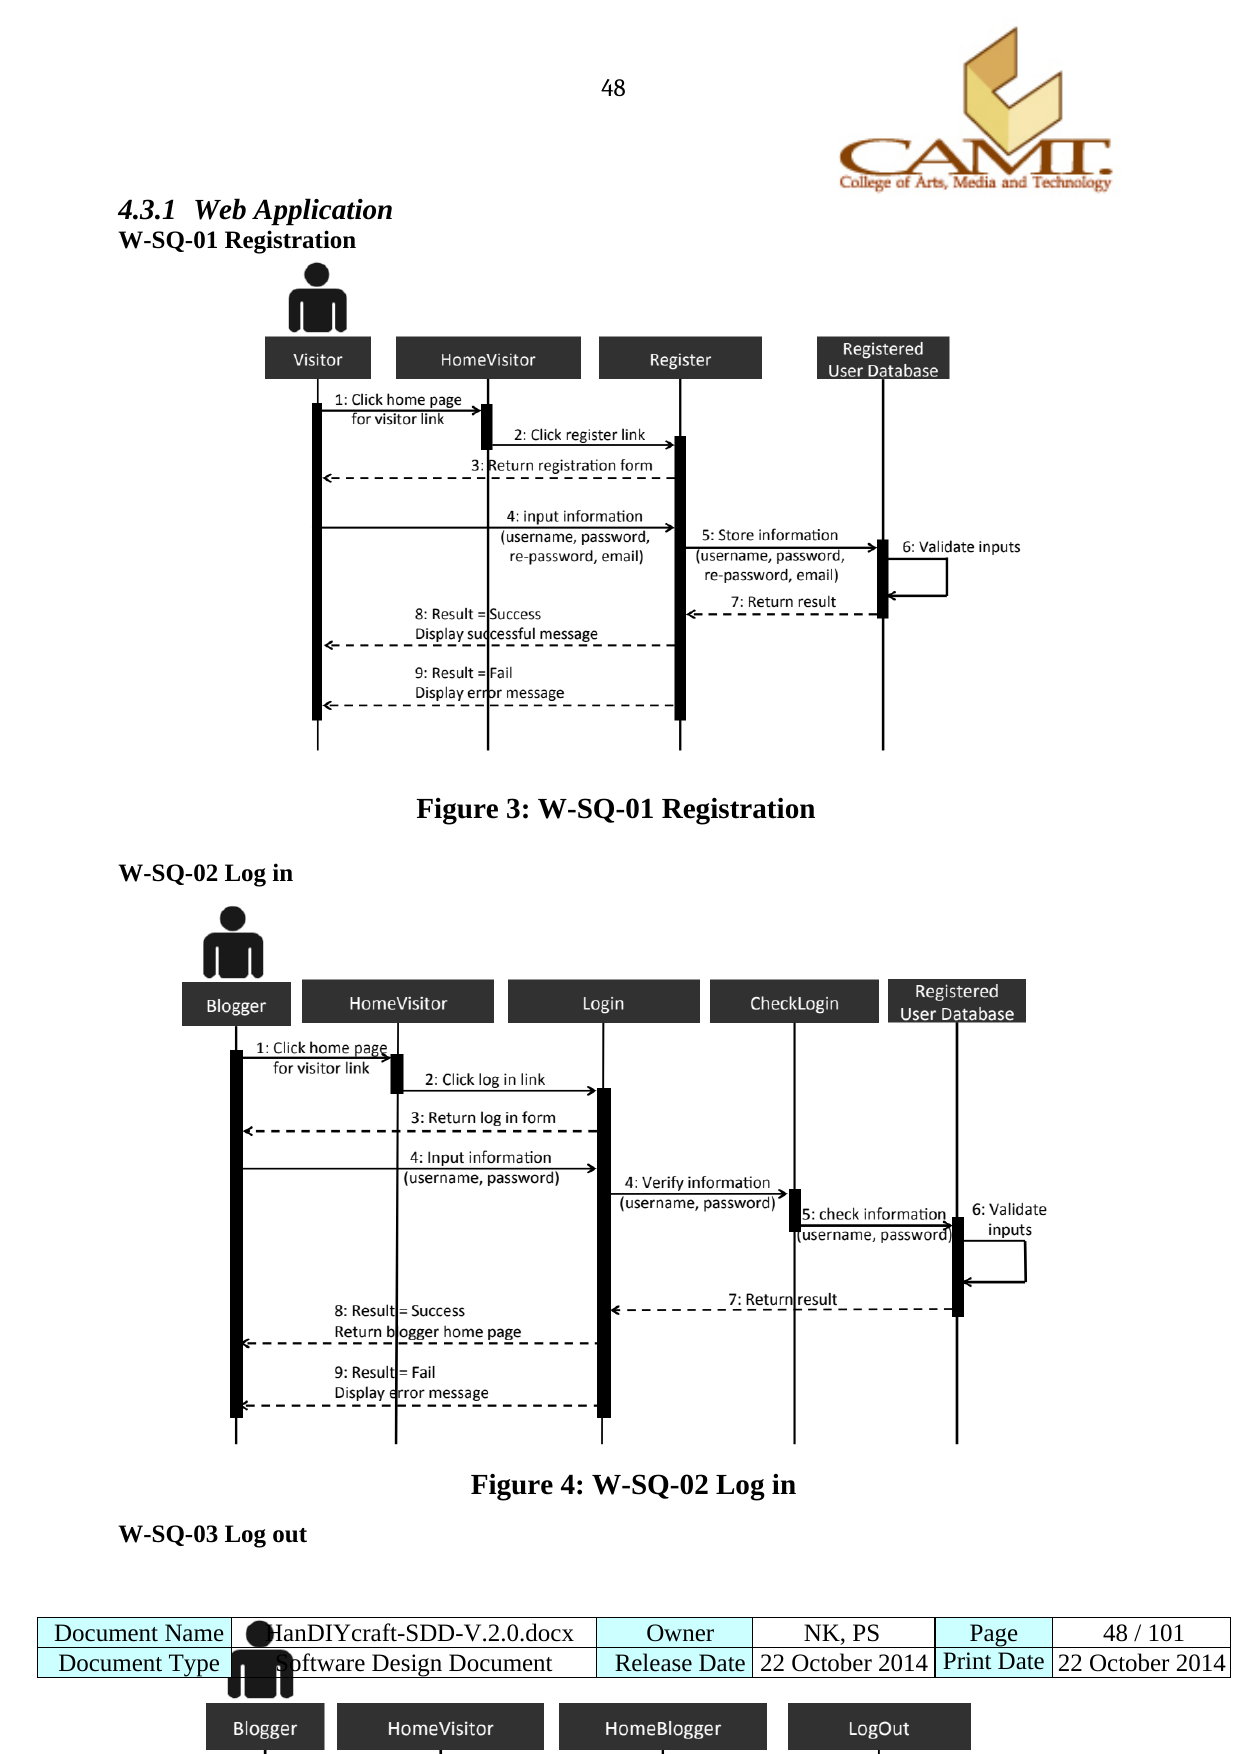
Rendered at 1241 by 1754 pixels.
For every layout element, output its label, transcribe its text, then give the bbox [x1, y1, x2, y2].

list Web Application [118, 192, 1108, 226]
text W-SQ-03 Log out [118, 1519, 1108, 1548]
text W-SQ-01 Registration [118, 226, 1108, 254]
picture [755, 18, 1221, 207]
text W-SQ-02 Log in [118, 858, 1108, 887]
